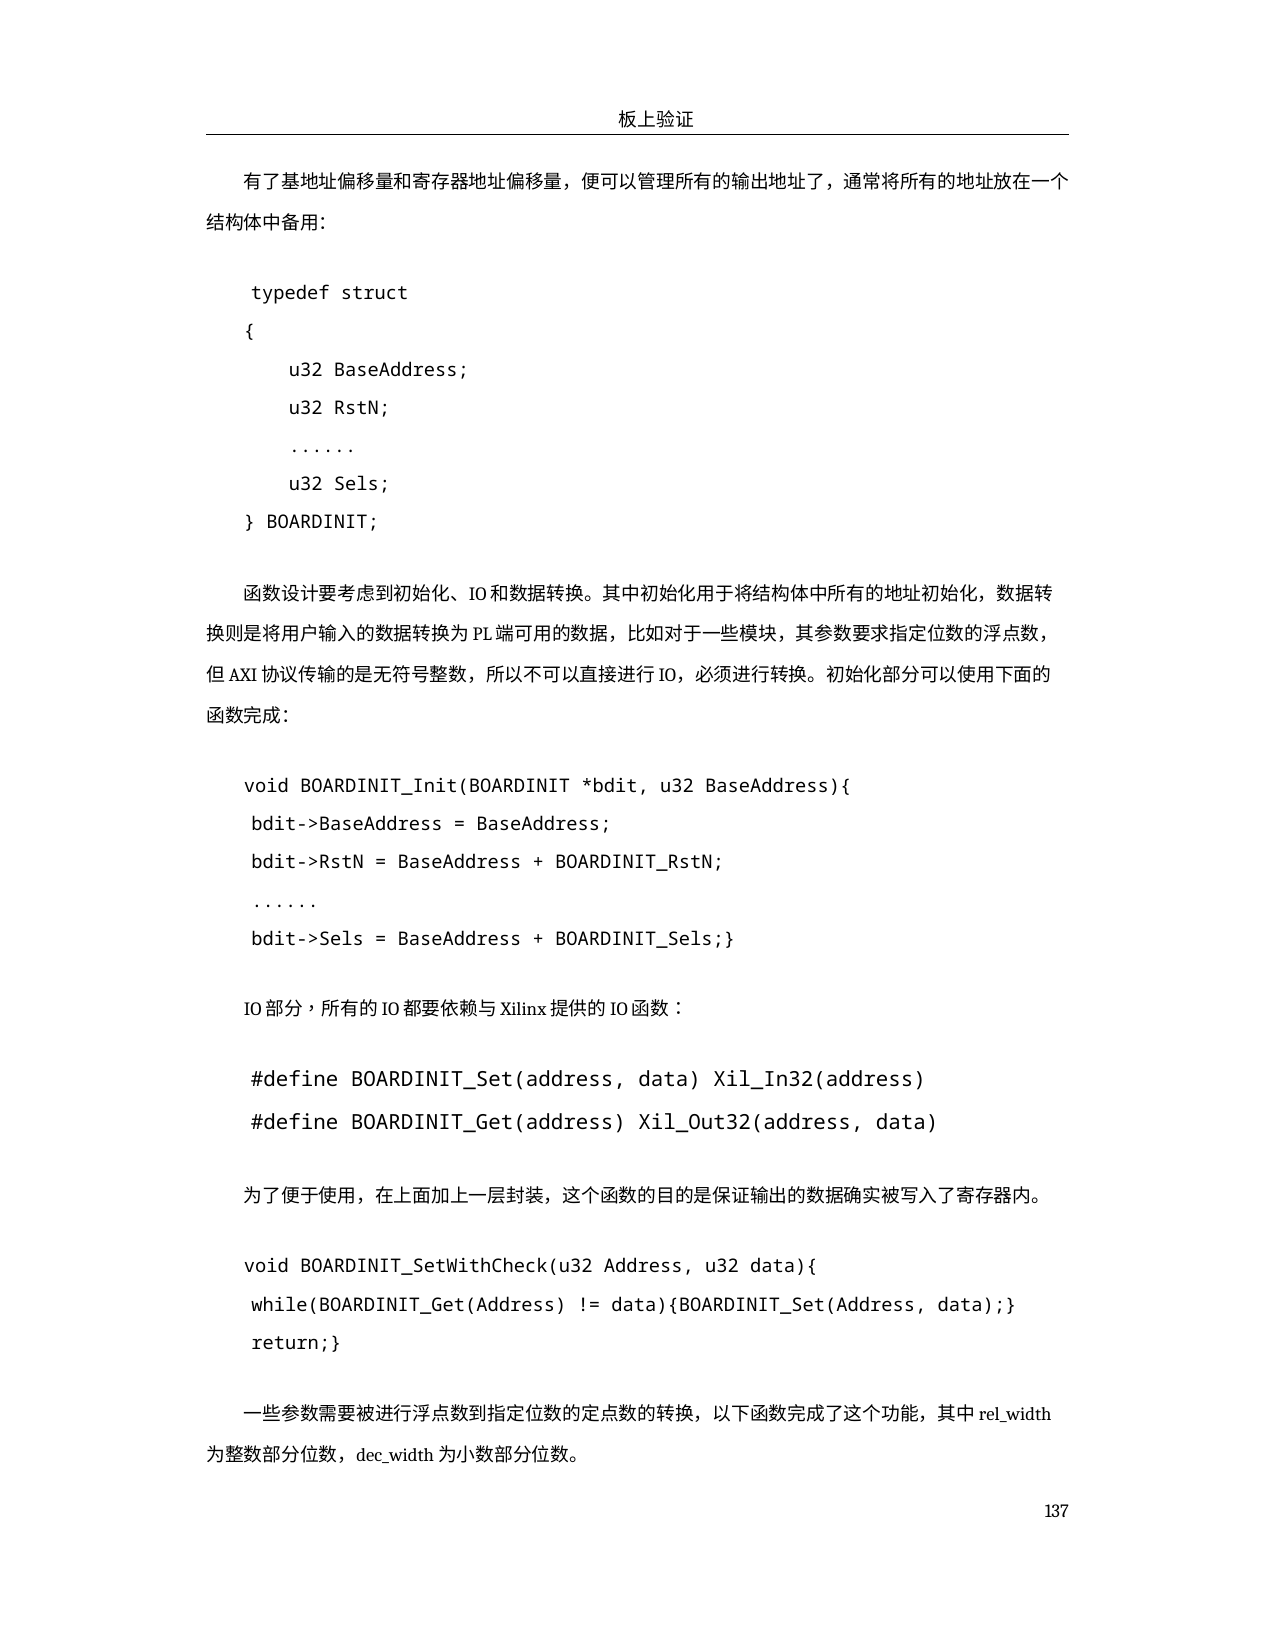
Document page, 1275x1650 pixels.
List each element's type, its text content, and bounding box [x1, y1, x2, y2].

text IO部分，所有的IO都要依赖与Xilinx提供的IO函数： [206, 995, 1069, 1020]
text 函数设计要考虑到初始化、IO和数据转换。其中初始化用于将结构体中所有的地址初始化，数据转换则是将用户输入的数据转换为PL端可用的数据，比如对于一些模块，其参数要求指定位数的浮点数，但AXI协议传输的是无符号整数，所以不可以直接进行IO，必须进行转换。初始化部分可以使用下面的函数完成： [206, 578, 1069, 728]
text 有了基地址偏移量和寄存器地址偏移量，便可以管理所有的输出地址了，通常将所有的地址放在一个结构体中备用： [206, 167, 1069, 234]
text 为了便于使用，在上面加上一层封装，这个函数的目的是保证输出的数据确实被写入了寄存器内。 [206, 1181, 1069, 1208]
text void BOARDINIT_SetWithCheck(u32 Address, u32 data){ while(BOARDINIT_Get(Address) != data){BOARDINIT_Set(Address, data);} return;} [206, 1253, 1069, 1355]
text typedef struct { u32 BaseAddress; u32 RstN; ...... u32 Sels; } BOARDINIT; [244, 279, 1069, 534]
text void BOARDINIT_Init(BOARDINIT *bdit, u32 BaseAddress){ bdit->BaseAddress = BaseAddress; bdit->RstN = BaseAddress + BOARDINIT_RstN; ...... bdit->Sels = BaseAddress + BOARDINIT_Sels;} [206, 772, 1069, 951]
text 一些参数需要被进行浮点数到指定位数的定点数的转换，以下函数完成了这个功能，其中rel_width为整数部分位数，dec_width为小数部分位数。 [206, 1399, 1069, 1467]
text #define BOARDINIT_Set(address, data) Xil_In32(address) #define BOARDINIT_Get(address) Xil_Out32(address, data) [251, 1064, 1069, 1135]
